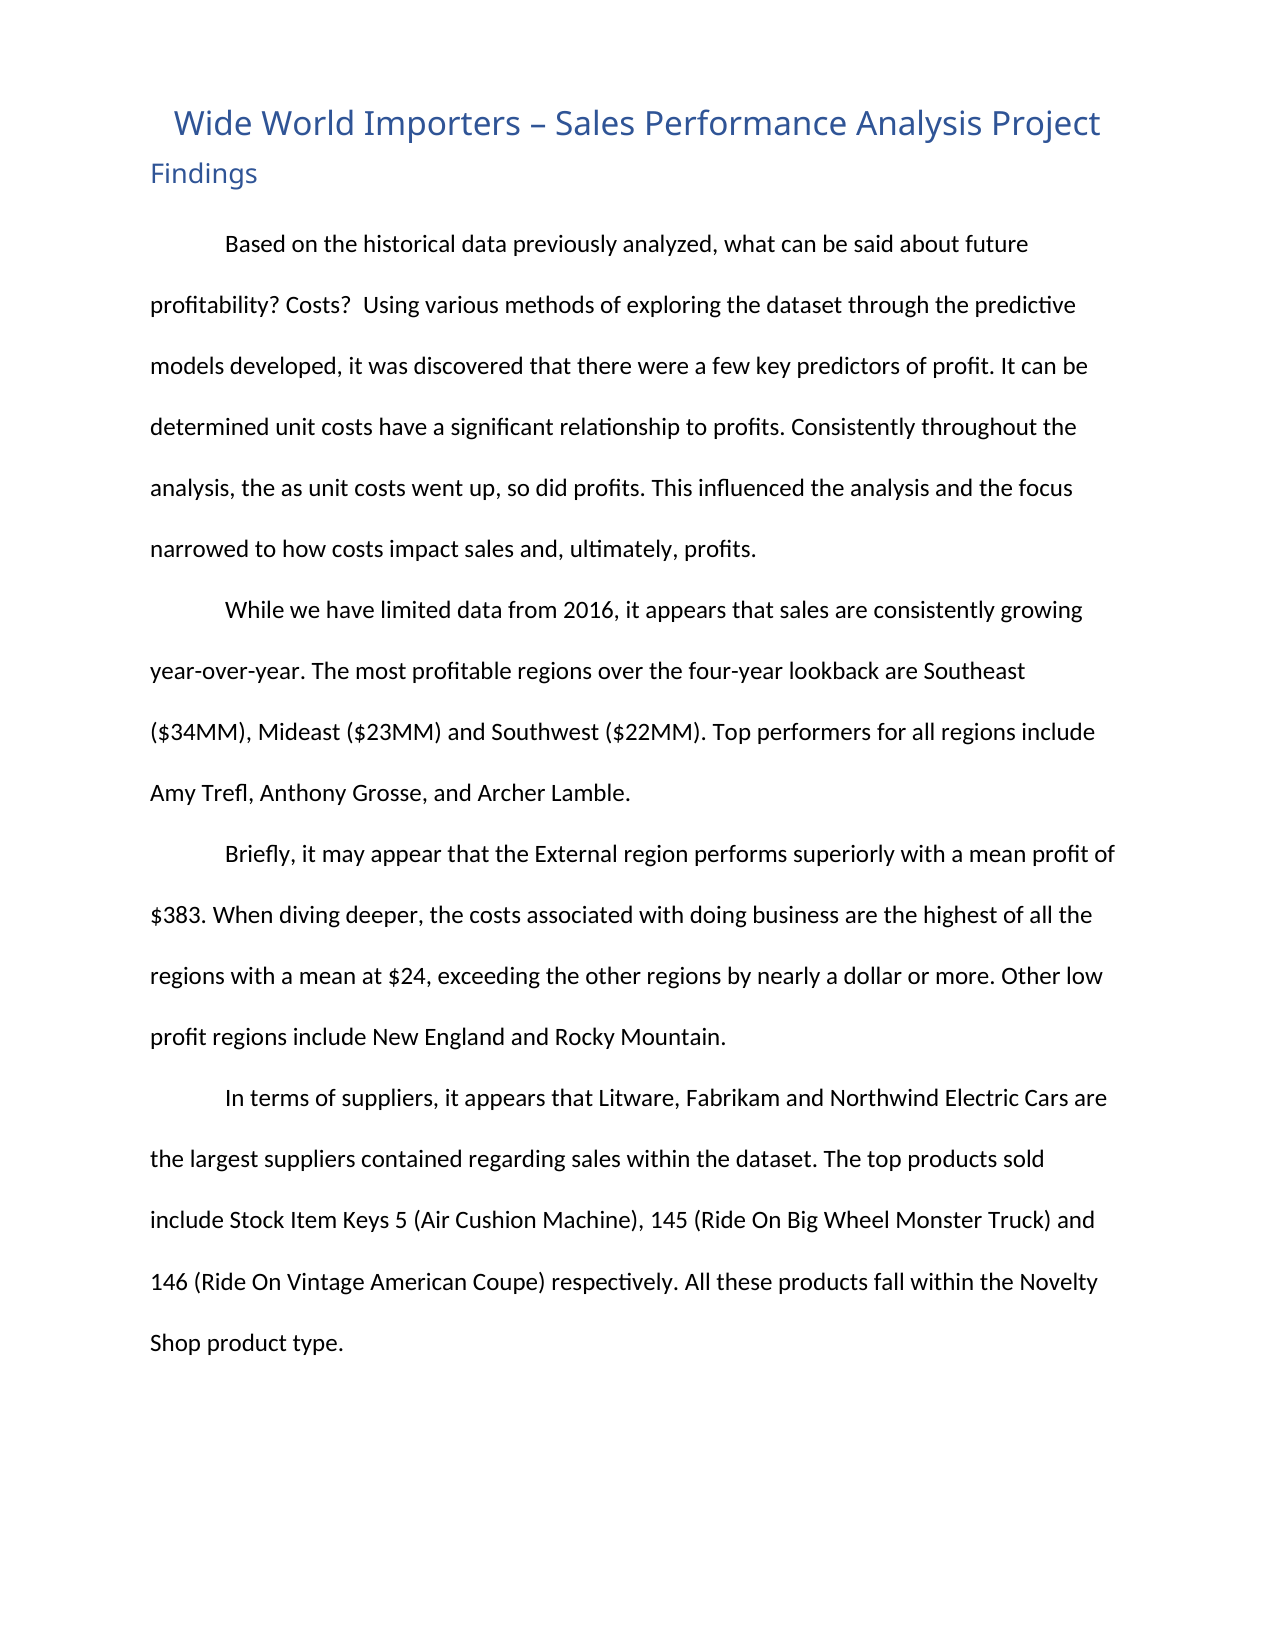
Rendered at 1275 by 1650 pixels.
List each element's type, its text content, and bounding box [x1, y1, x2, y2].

text While we have limited data from 2016, it appears that sales are consistently growing year-over-year. The most profitable regions over the four-year lookback are Southeast ($34MM), Mideast ($23MM) and Southwest ($22MM). Top performers for all regions include Amy Trefl, Anthony Grosse, and Archer Lamble. [150, 594, 1125, 808]
subtitle Findings [150, 154, 1125, 191]
text Briefly, it may appear that the External region performs superiorly with a mean profit of $383. When diving deeper, the costs associated with doing business are the highest of all the regions with a mean at $24, exceeding the other regions by nearly a dollar or more. Other low profit regions include New England and Rocky Mountain. [150, 838, 1125, 1052]
text Based on the historical data previously analyzed, what can be said about future profitability? Costs? Using various methods of exploring the dataset through the predictive models developed, it was discovered that there were a few key predictors of profit. It can be determined unit costs have a significant relationship to profits. Consistently throughout the analysis, the as unit costs went up, so did profits. This influenced the analysis and the focus narrowed to how costs impact sales and, ultimately, profits. [150, 228, 1125, 564]
text In terms of suppliers, it appears that Litware, Fabrikam and Northwind Electric Cars are the largest suppliers contained regarding sales within the dataset. The top products sold include Stock Item Keys 5 (Air Cushion Machine), 145 (Ride On Big Wheel Monster Truck) and 146 (Ride On Vintage American Coupe) respectively. All these products fall within the Novelty Shop product type. [150, 1082, 1125, 1357]
